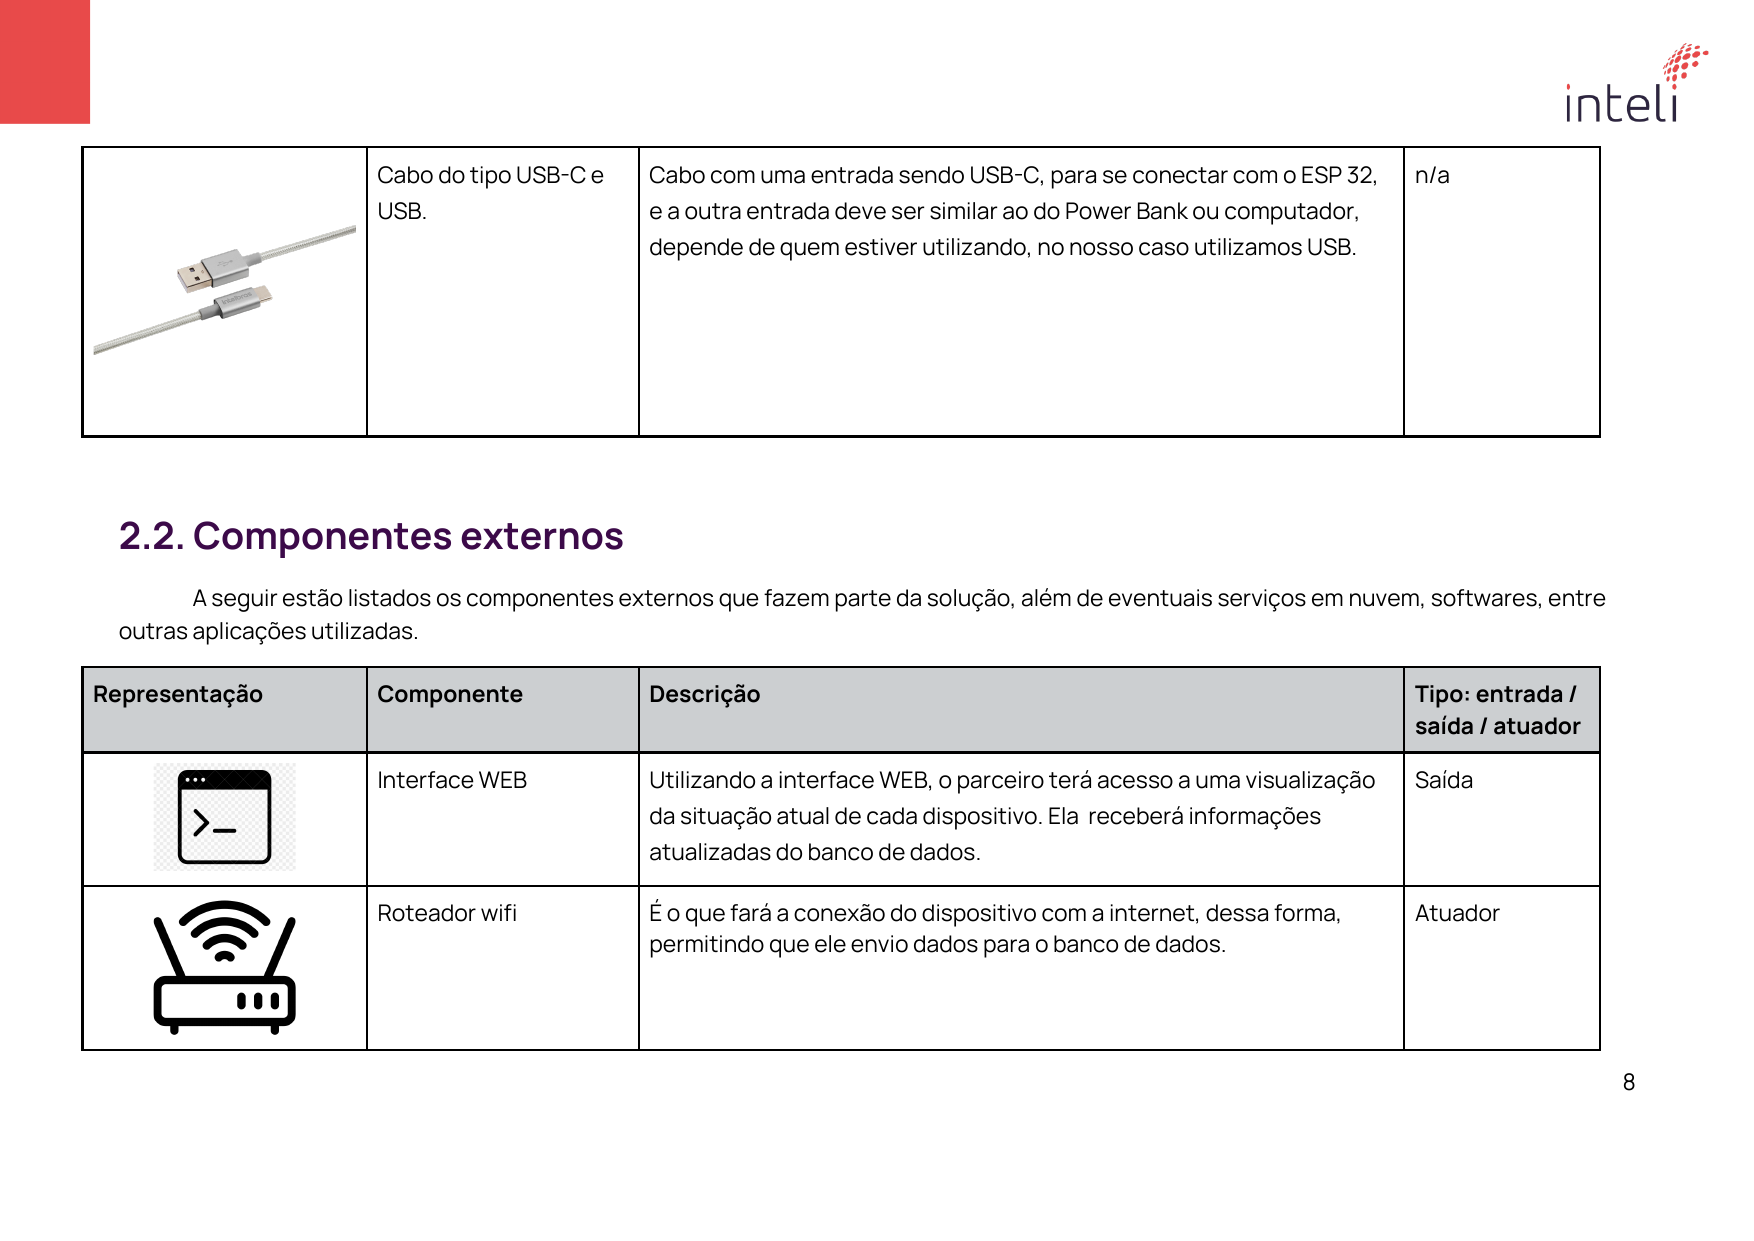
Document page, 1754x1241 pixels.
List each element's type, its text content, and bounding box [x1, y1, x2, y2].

table_header Componente [368, 668, 638, 751]
table_cell Roteador wifi [368, 887, 638, 1049]
table_header Representação [84, 668, 366, 751]
table_cell Cabo com uma entrada sendo USB-C, para se conectar com o ESP 32, e a outra entrada deve ser similar ao do Power Bank ou computador, depende de quem estiver utilizando, no nosso caso utilizamos USB. [640, 148, 1403, 435]
table_cell [84, 887, 366, 1049]
table_cell n/a [1405, 148, 1599, 435]
table_header Descrição [640, 668, 1403, 751]
table_cell Utilizando a interface WEB, o parceiro terá acesso a uma visualização da situação atual de cada dispositivo. Ela receberá informações atualizadas do banco de dados. [640, 754, 1403, 884]
table_cell Interface WEB [368, 754, 638, 884]
table_cell É o que fará a conexão do dispositivo com a internet, dessa forma, permitindo que ele envio dados para o banco de dados. [640, 887, 1403, 1049]
picture [153, 763, 296, 871]
picture [153, 897, 296, 1039]
table_cell [84, 148, 366, 435]
picture [0, 0, 91, 124]
table_header Tipo: entrada / saída / atuador [1405, 668, 1599, 751]
table_cell Saída [1405, 754, 1599, 884]
table_cell Atuador [1405, 887, 1599, 1049]
subtitle 2.2. Componentes externos [118, 509, 1636, 561]
picture [1566, 43, 1709, 122]
picture [93, 158, 356, 422]
text A seguir estão listados os componentes externos que fazem parte da solução, além de eventuais serviços em nuvem, softwares, entre outras aplicações utilizadas. [118, 581, 1636, 647]
table_cell Cabo do tipo USB-C e USB. [368, 148, 638, 435]
table_cell [84, 754, 366, 884]
